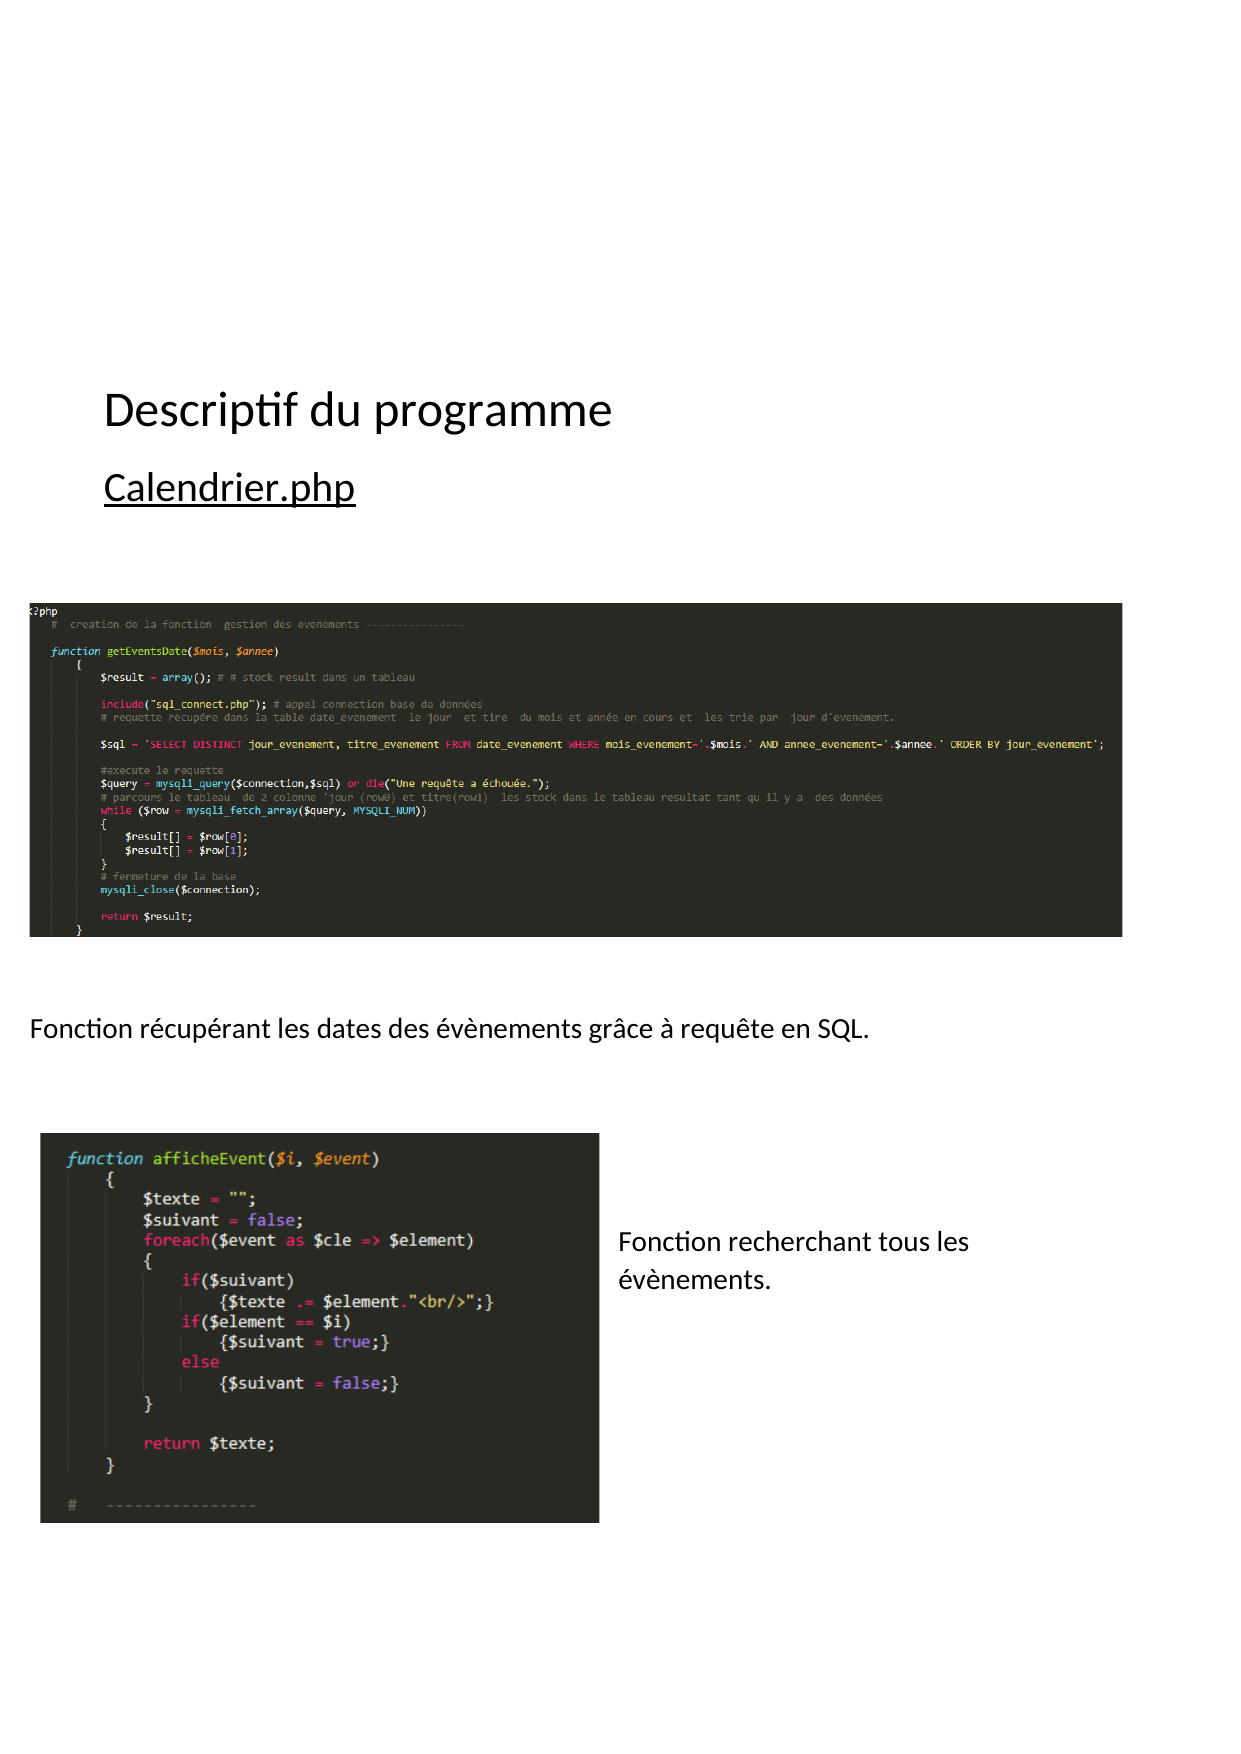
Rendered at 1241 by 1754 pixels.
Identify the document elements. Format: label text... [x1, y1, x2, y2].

text Fonction recherchant tous les évènements. [29, 1223, 1093, 1555]
picture [40, 1133, 600, 1523]
text Descriptif du programme [103, 378, 1093, 439]
picture [29, 603, 1123, 937]
text Fonction récupérant les dates des évènements grâce à requête en SQL. [29, 1011, 1093, 1046]
text Calendrier.php [103, 461, 1093, 511]
